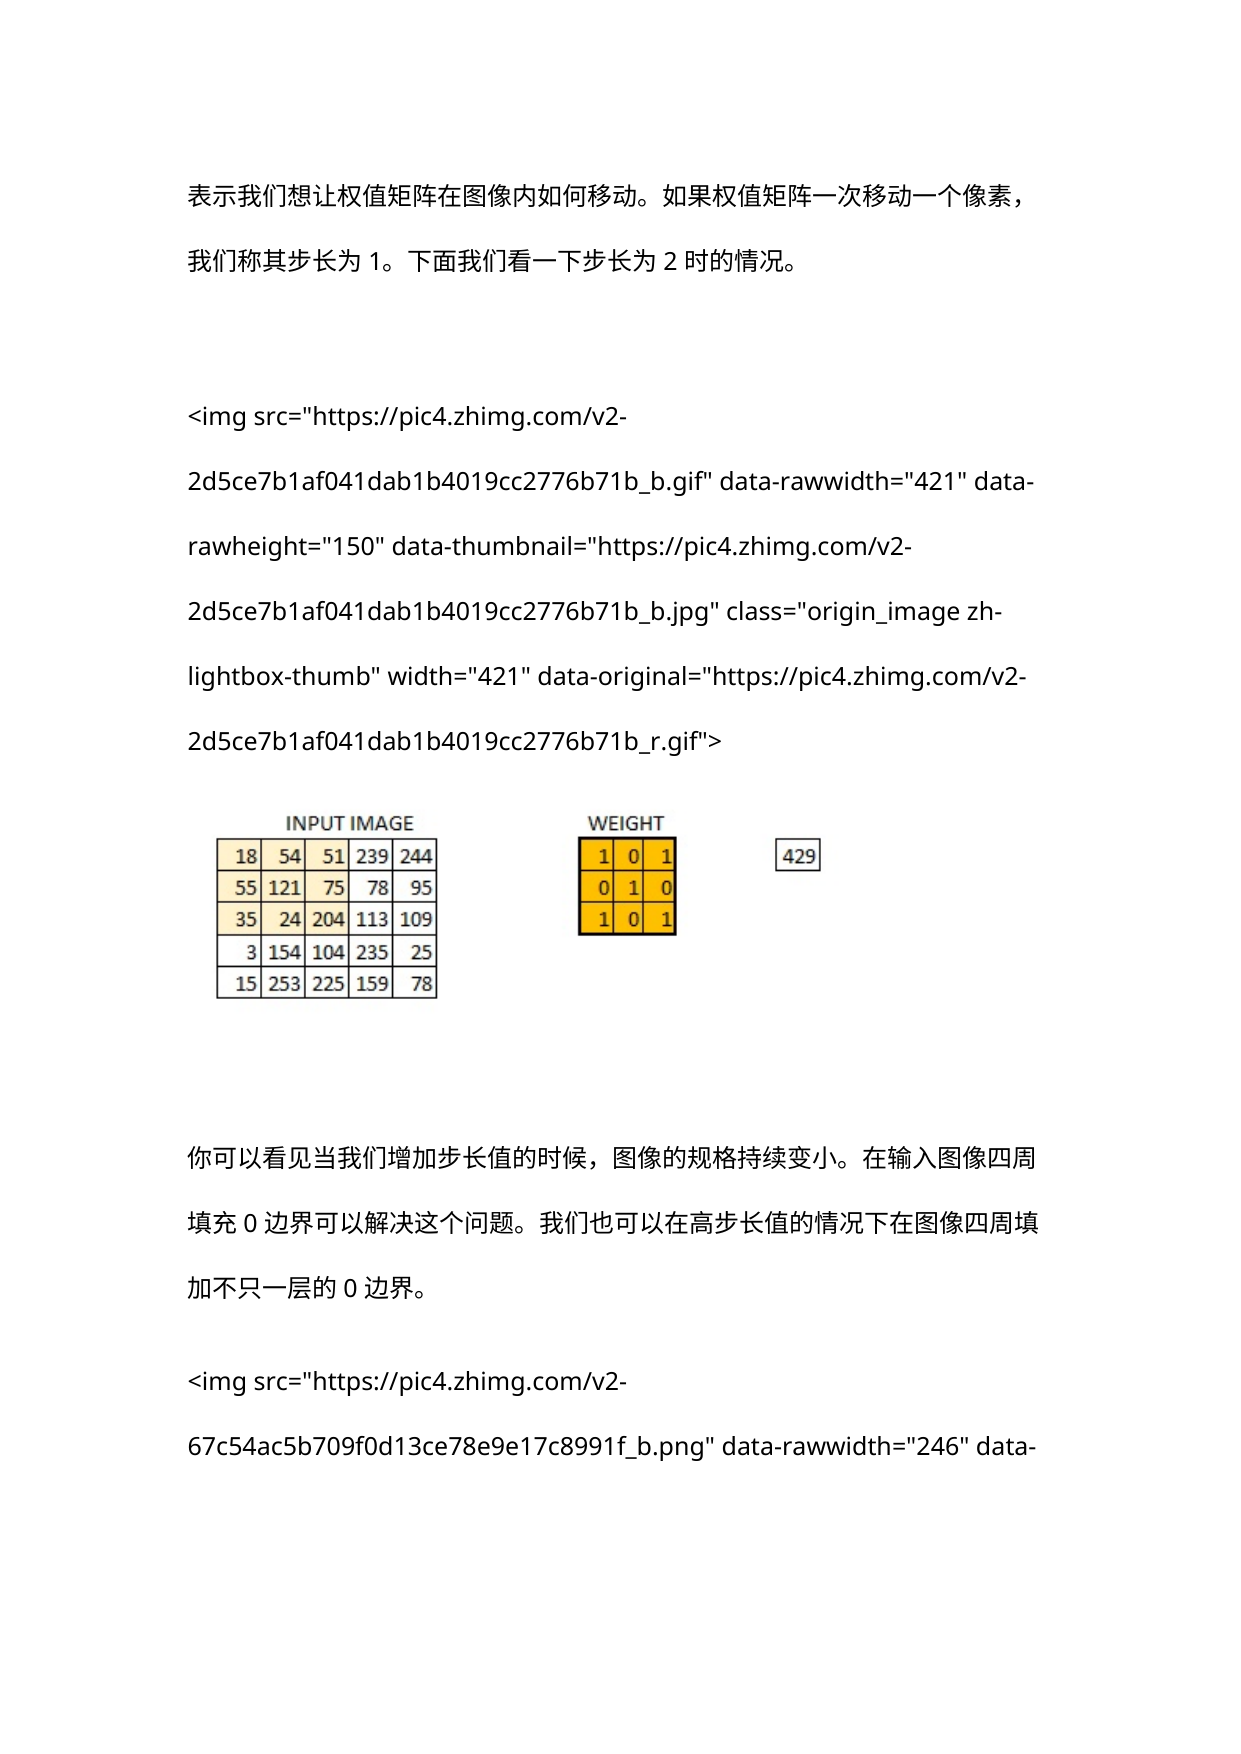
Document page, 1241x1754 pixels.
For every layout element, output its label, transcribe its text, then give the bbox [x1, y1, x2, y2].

picture [187, 785, 846, 1021]
text 你可以看见当我们增加步长值的时候，图像的规格持续变小。在输入图像四周填充 0 边界可以解决这个问题。我们也可以在高步长值的情况下在图像四周填加不只一层的 0 边界。 [187, 1124, 1053, 1319]
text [187, 162, 1053, 292]
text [187, 1348, 1053, 1478]
text <img src="https://pic4.zhimg.com/v2-2d5ce7b1af041dab1b4019cc2776b71b_b.gif" data-rawwidth="421" data-rawheight="150" data-thumbnail="https://pic4.zhimg.com/v2-2d5ce7b1af041dab1b4019cc2776b71b_b.jpg" class="origin_image zh-lightbox-thumb" width="421" data-original="https://pic4.zhimg.com/v2-2d5ce7b1af041dab1b4019cc2776b71b_r.gif"> [187, 383, 1053, 773]
